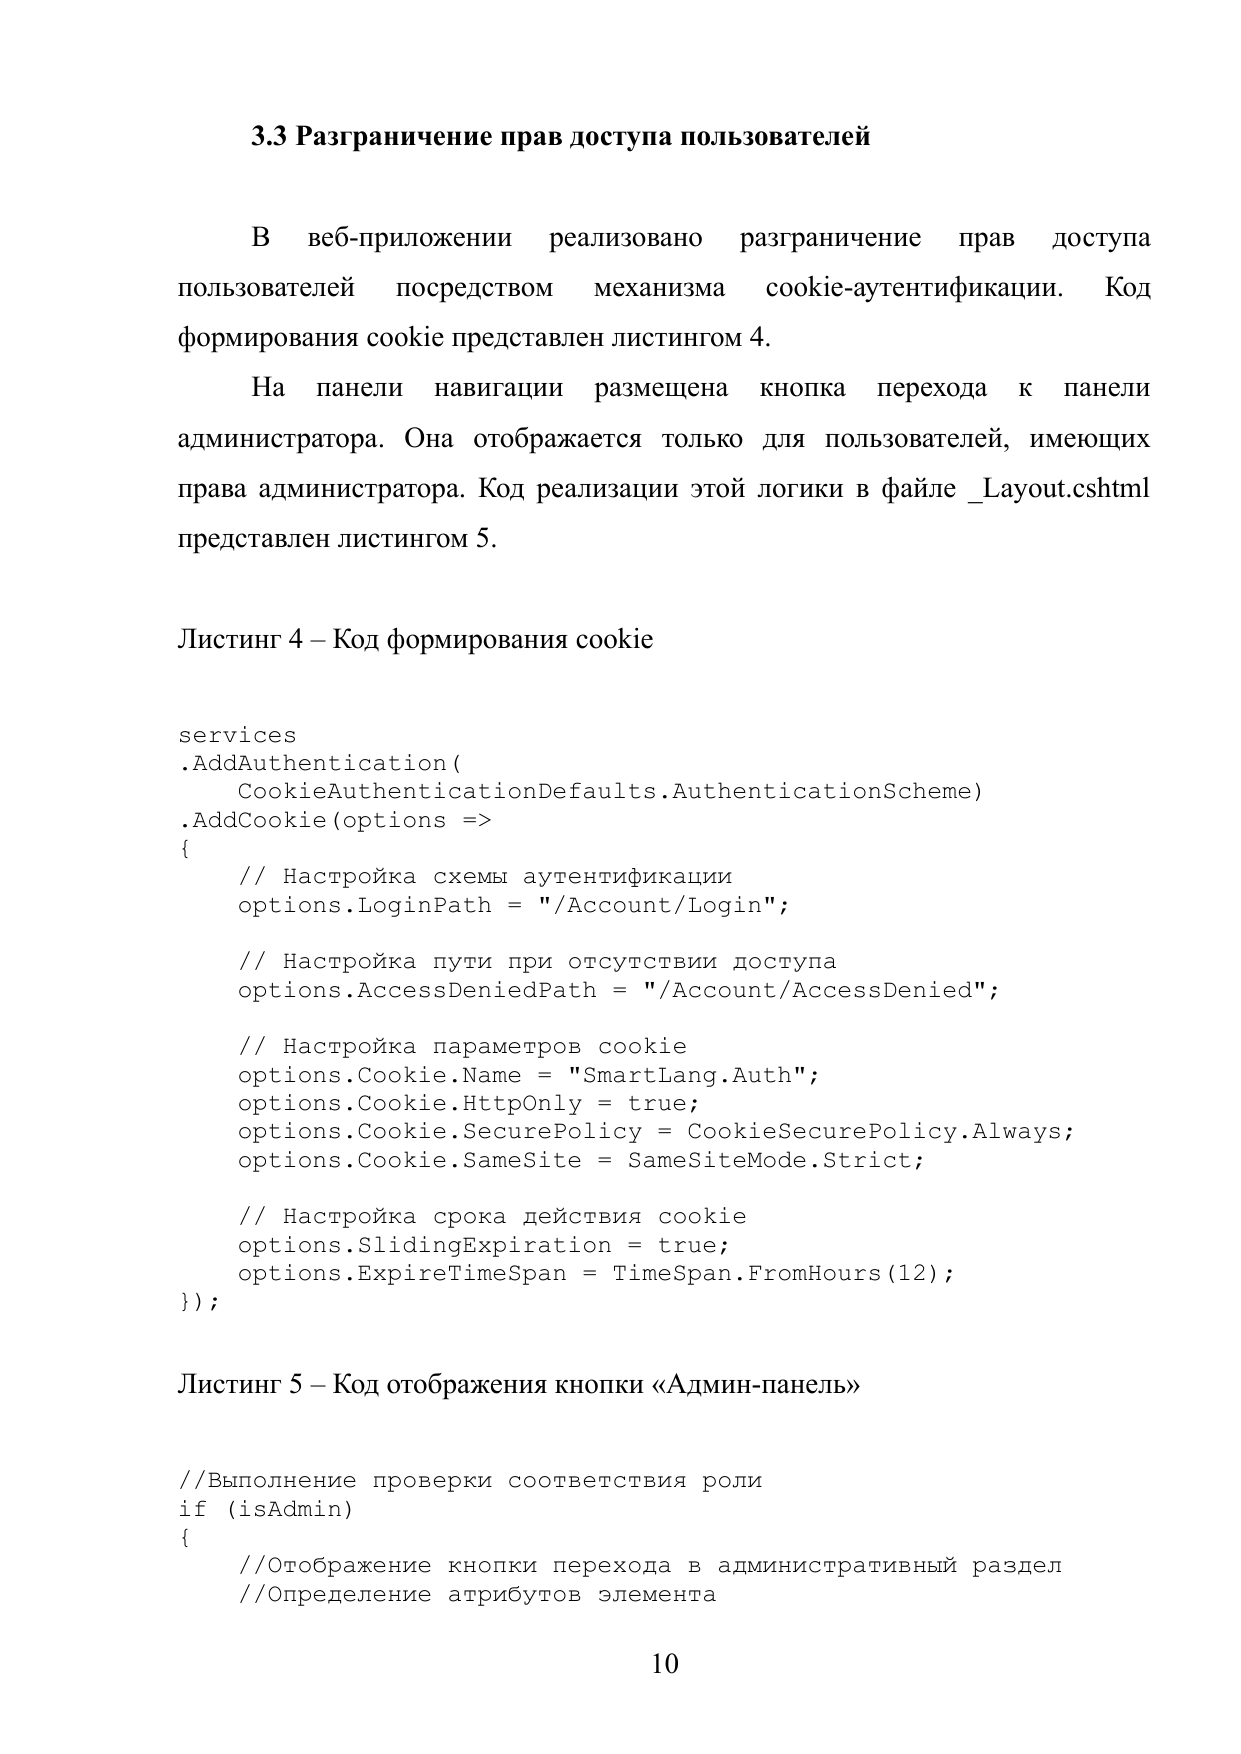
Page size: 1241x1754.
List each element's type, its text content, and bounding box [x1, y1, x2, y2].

text //Отображение кнопки перехода в административный раздел [177, 1552, 1152, 1580]
text { [177, 835, 1152, 863]
text if (isAdmin) [177, 1495, 1152, 1524]
text Листинг 5 – Код отображения кнопки «Админ-панель» [177, 1367, 1152, 1400]
text options.SlidingExpiration = true; [177, 1231, 1152, 1260]
text { [177, 1524, 1152, 1552]
text // Настройка параметров cookie [177, 1033, 1152, 1061]
text }); [177, 1288, 1152, 1316]
text // Настройка пути при отсутствии доступа [177, 948, 1152, 976]
text options.AccessDeniedPath = "/Account/AccessDenied"; [177, 976, 1152, 1005]
text // Настройка схемы аутентификации [177, 863, 1152, 891]
text //Выполнение проверки соответствия роли [177, 1467, 1152, 1495]
text options.ExpireTimeSpan = TimeSpan.FromHours(12); [177, 1260, 1152, 1288]
text На панели навигации размещена кнопка перехода к панели администратора. Она отображается только для пользователей, имеющих права администратора. Код реализации этой логики в файле _Layout.cshtml представлен листингом 5. [177, 369, 1152, 554]
text .AddCookie(options => [177, 806, 1152, 835]
text options.LoginPath = "/Account/Login"; [177, 891, 1152, 920]
text В веб-приложении реализовано разграничение прав доступа пользователей посредством механизма cookie-аутентификации. Код формирования cookie представлен листингом 4. [177, 219, 1152, 353]
text options.Cookie.HttpOnly = true; [177, 1090, 1152, 1118]
subtitle Разграничение прав доступа пользователей [177, 118, 1152, 152]
text options.Cookie.SameSite = SameSiteMode.Strict; [177, 1146, 1152, 1175]
text // Настройка срока действия cookie [177, 1203, 1152, 1231]
text options.Cookie.SecurePolicy = CookieSecurePolicy.Always; [177, 1118, 1152, 1146]
text CookieAuthenticationDefaults.AuthenticationScheme) [177, 778, 1152, 806]
text //Определение атрибутов элемента [177, 1580, 1152, 1609]
text options.Cookie.Name = "SmartLang.Auth"; [177, 1061, 1152, 1090]
text .AddAuthentication( [177, 750, 1152, 778]
text services [177, 721, 1152, 750]
text Листинг 4 – Код формирования cookie [177, 621, 1152, 654]
